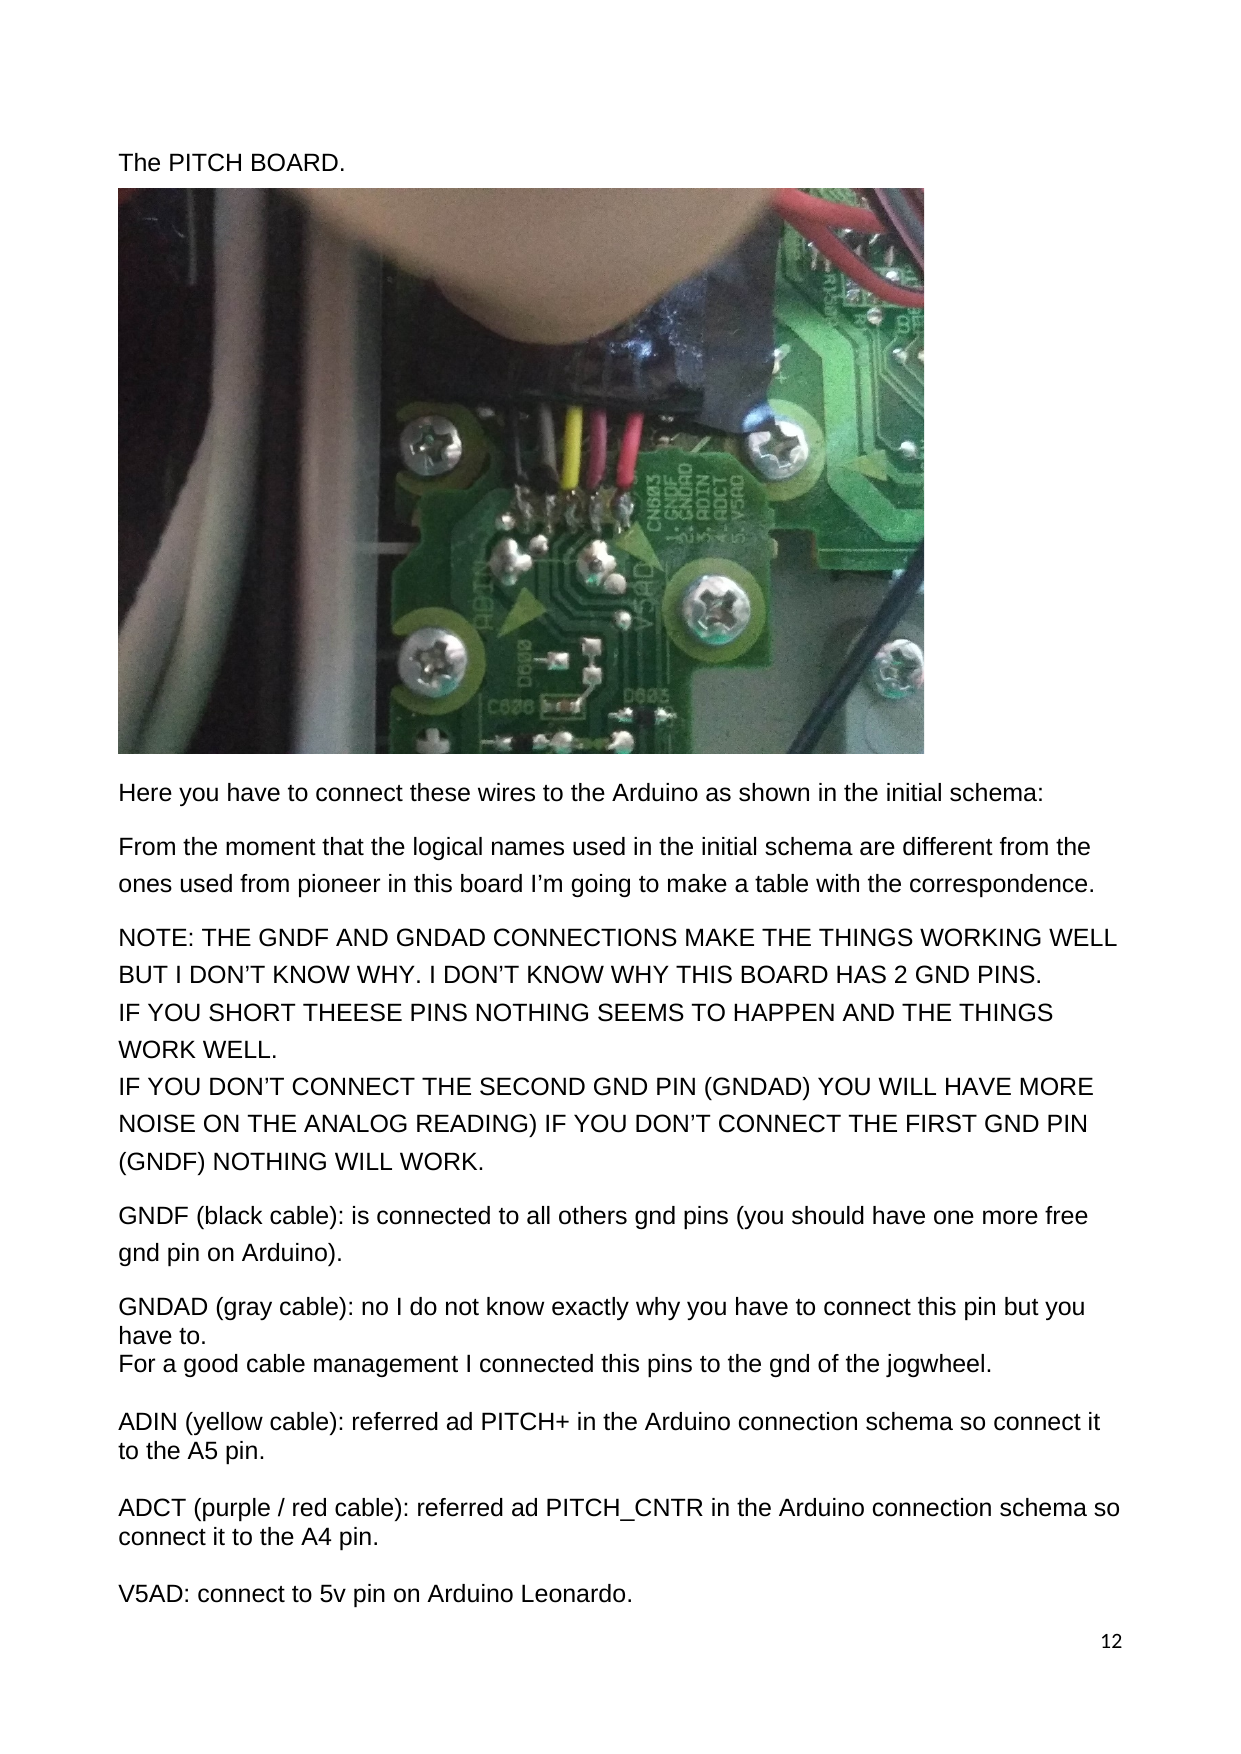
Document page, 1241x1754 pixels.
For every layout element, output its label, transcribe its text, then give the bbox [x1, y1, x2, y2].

text ADIN (yellow cable): referred ad PITCH+ in the Arduino connection schema so connect it to the A5 pin. ADCT (purple / red cable): referred ad PITCH_CNTR in the Arduino connection schema so connect it to the A4 pin. [118, 1407, 1122, 1551]
text NOTE: THE GNDF AND GNDAD CONNECTIONS MAKE THE THINGS WORKING WELL BUT I DON’T KNOW WHY. I DON’T KNOW WHY THIS BOARD HAS 2 GND PINS. IF YOU SHORT THEESE PINS NOTHING SEEMS TO HAPPEN AND THE THINGS WORK WELL. IF YOU DON’T CONNECT THE SECOND GND PIN (GNDAD) YOU WILL HAVE MORE NOISE ON THE ANALOG READING) IF YOU DON’T CONNECT THE FIRST GND PIN (GNDF) NOTHING WILL WORK. [118, 923, 1122, 1175]
text V5AD: connect to 5v pin on Arduino Leonardo. [118, 1579, 1122, 1608]
text Here you have to connect these wires to the Arduino as shown in the initial schema: [118, 778, 1122, 806]
text GNDF (black cable): is connected to all others gnd pins (you should have one more free gnd pin on Arduino). [118, 1201, 1122, 1267]
picture [118, 188, 925, 754]
text GNDAD (gray cable): no I do not know exactly why you have to connect this pin but you have to. For a good cable management I connected this pins to the gnd of the jogwheel. [118, 1292, 1122, 1378]
text From the moment that the logical names used in the initial schema are different from the ones used from pioneer in this board I’m going to make a table with the correspondence. [118, 832, 1122, 898]
